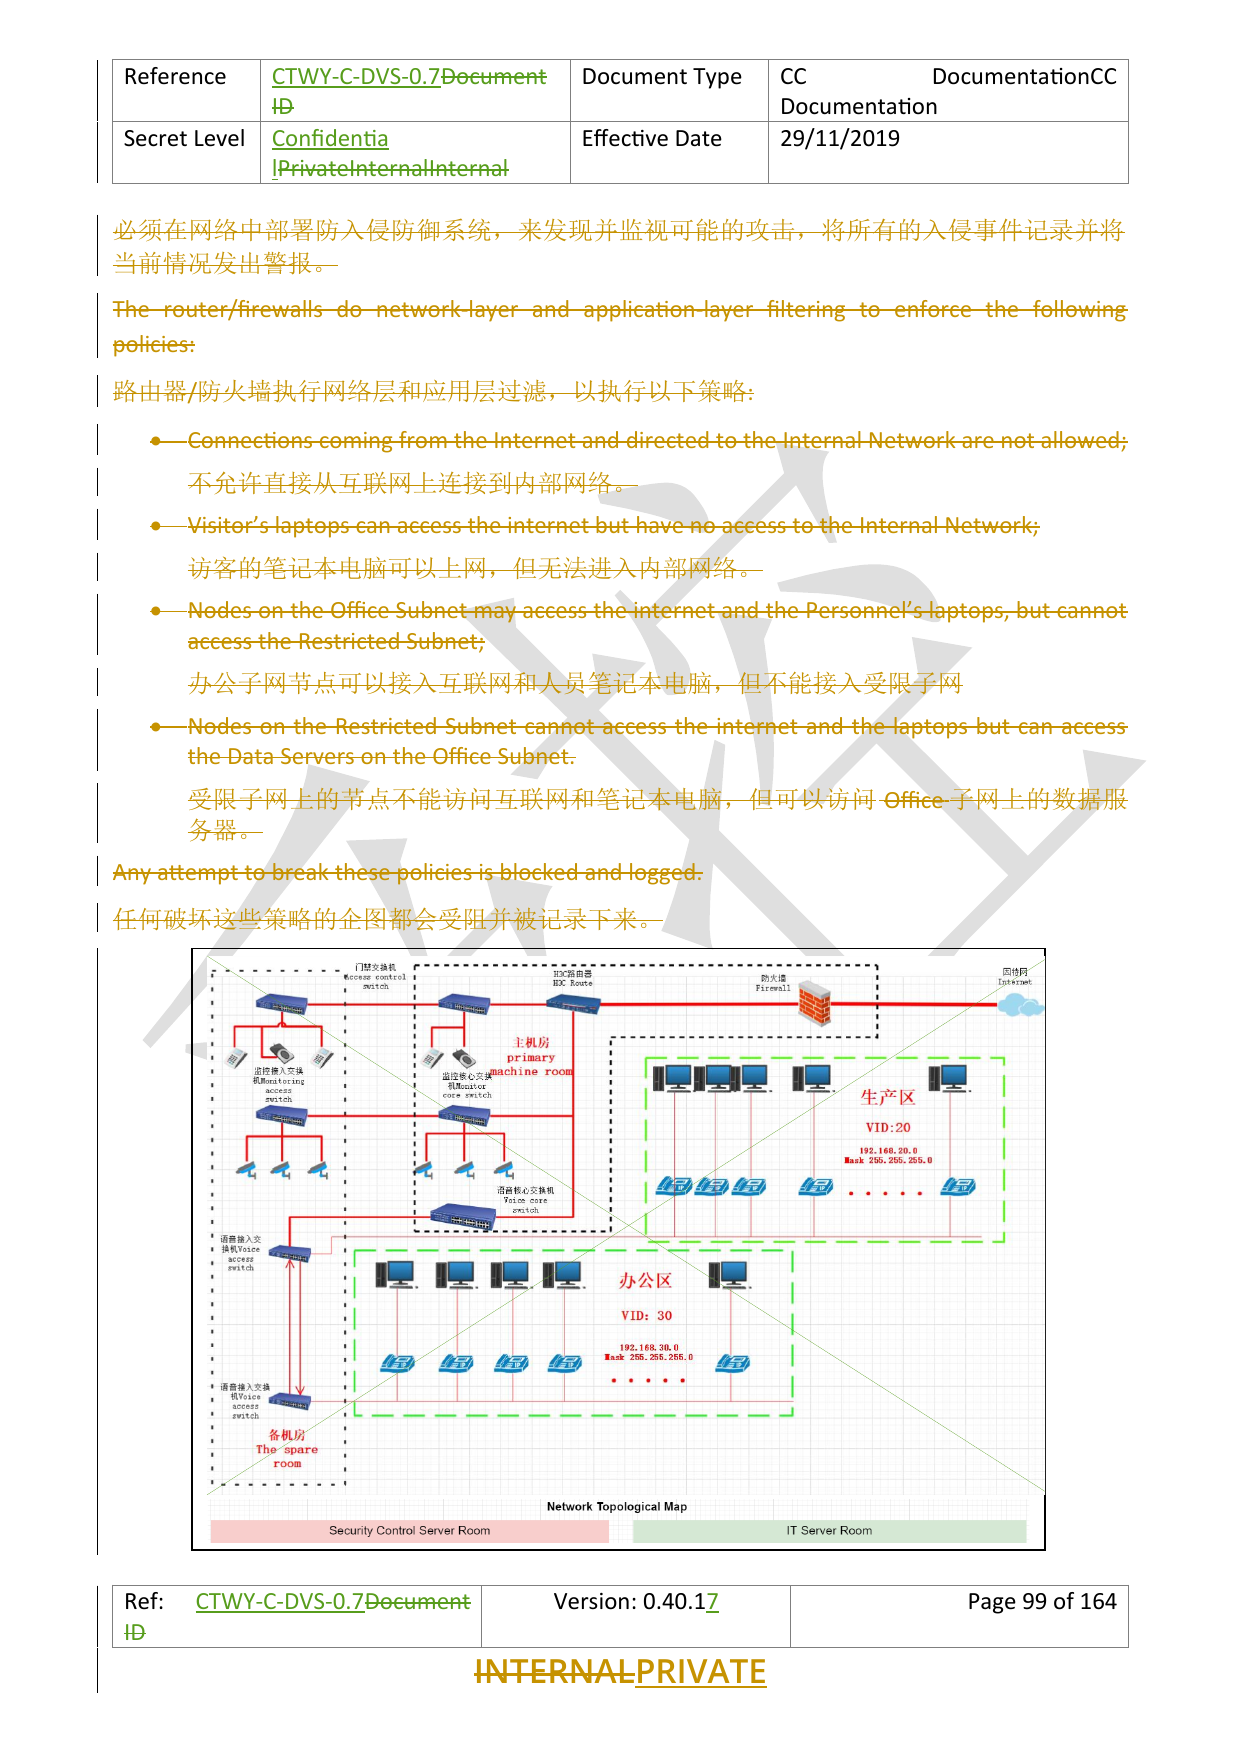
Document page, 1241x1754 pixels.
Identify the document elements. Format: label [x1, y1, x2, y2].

picture [209, 956, 1046, 1224]
picture [207, 1499, 1030, 1543]
picture [209, 1227, 1046, 1495]
picture [207, 957, 627, 1494]
picture [630, 960, 1046, 1491]
